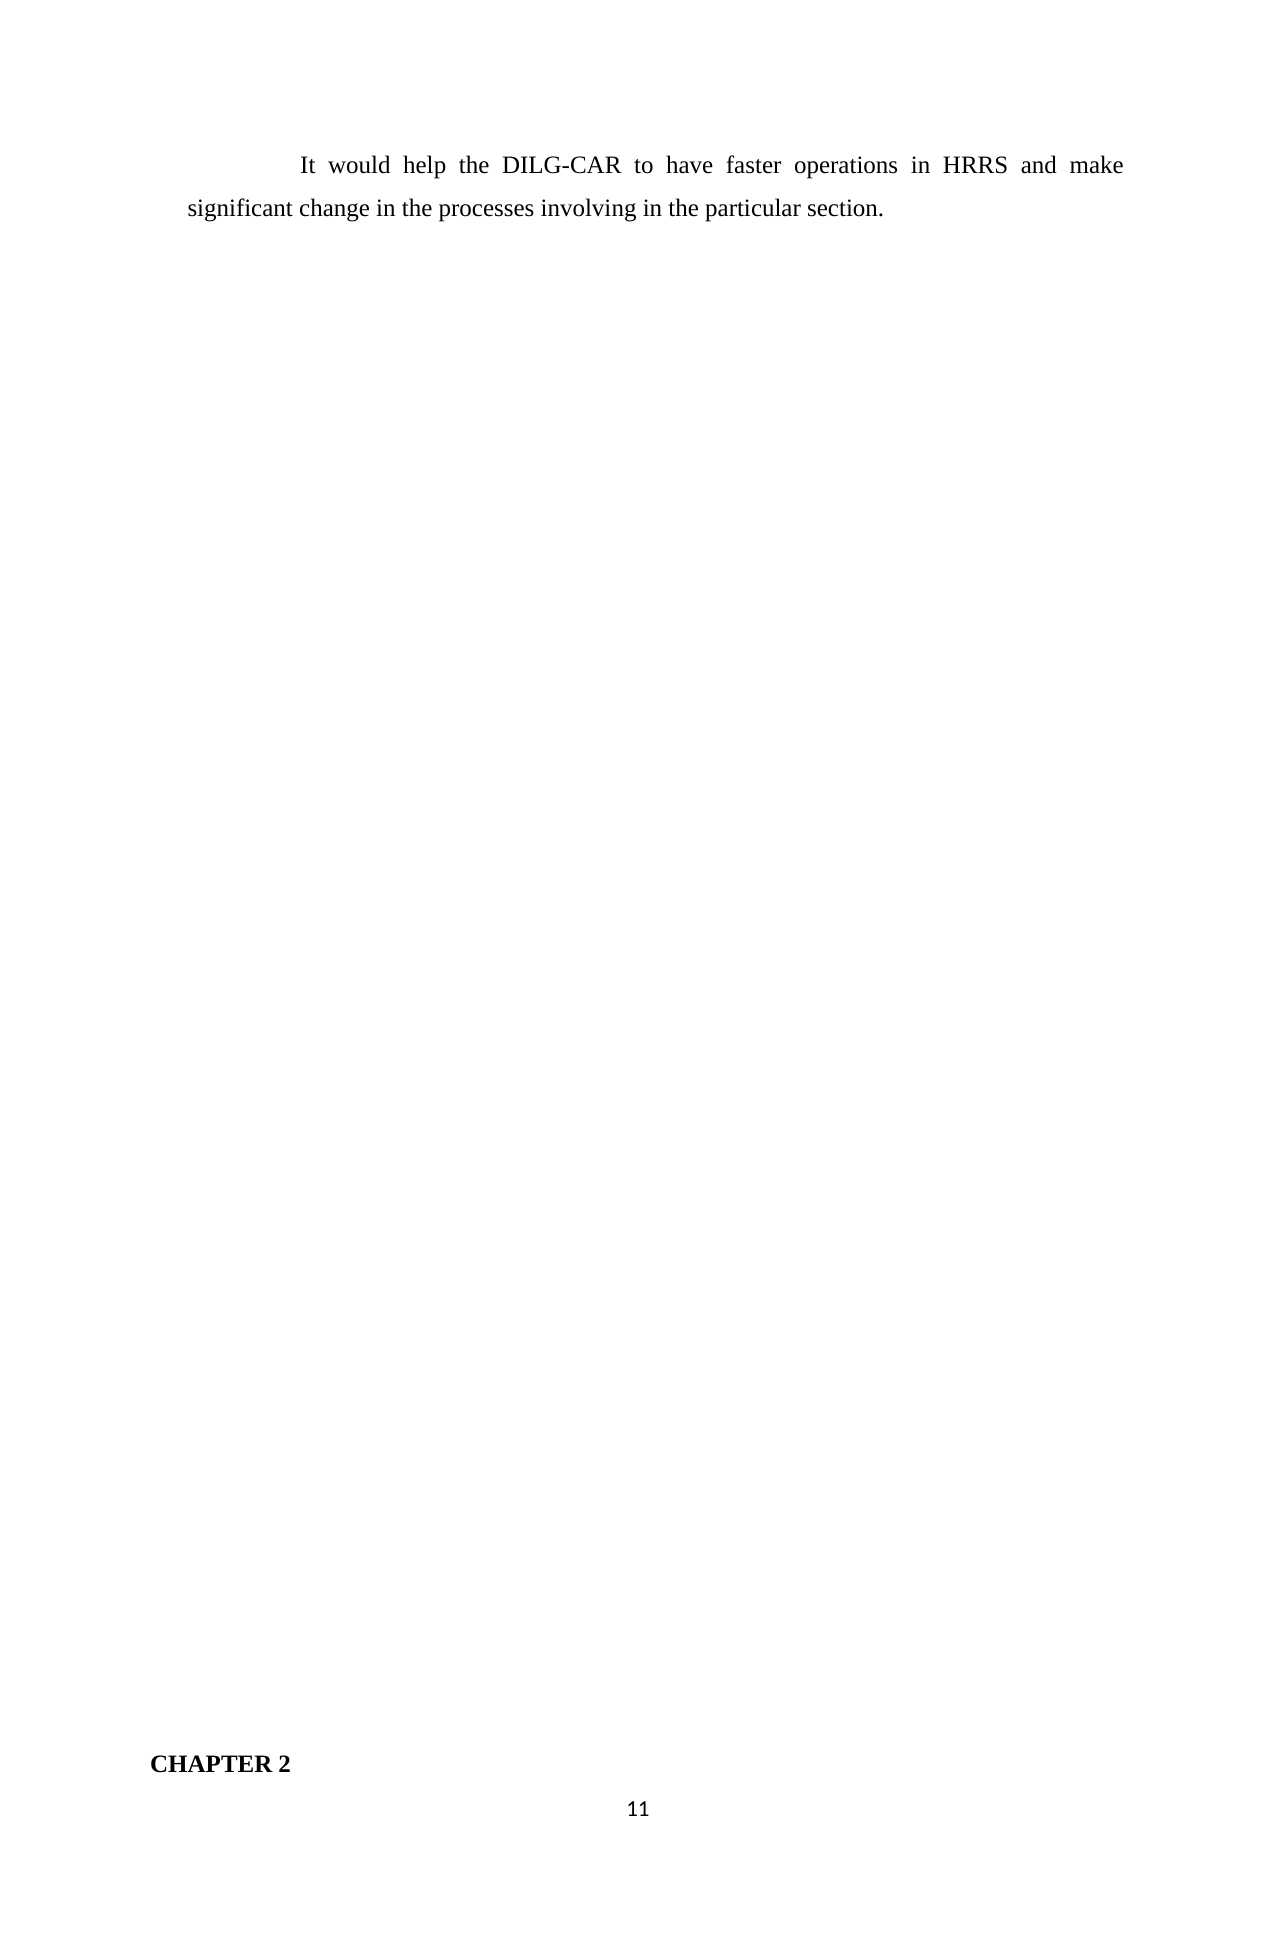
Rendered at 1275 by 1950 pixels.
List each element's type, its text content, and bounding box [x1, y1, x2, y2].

text CHAPTER 2 [150, 1749, 1125, 1778]
text It would help the DILG-CAR to have faster operations in HRRS and make significant change in the processes involving in the particular section. [187, 150, 1125, 222]
